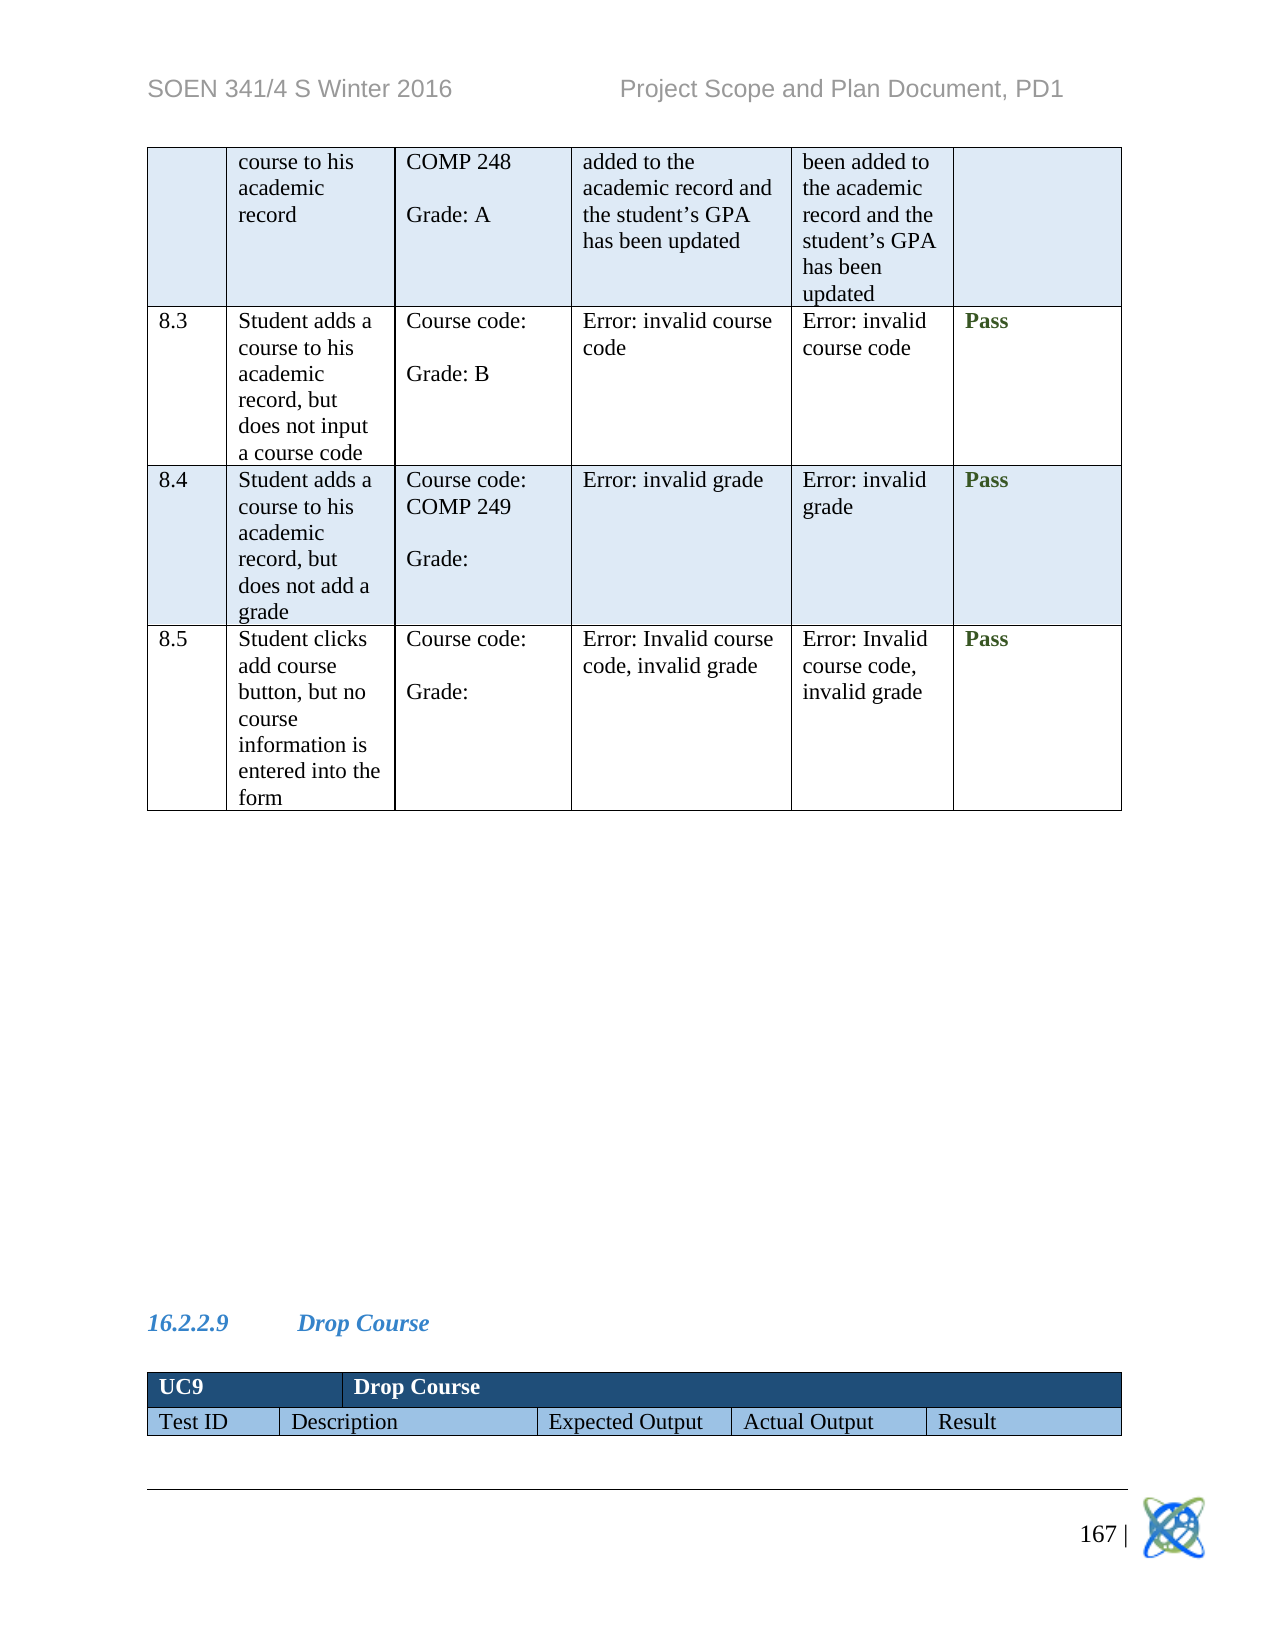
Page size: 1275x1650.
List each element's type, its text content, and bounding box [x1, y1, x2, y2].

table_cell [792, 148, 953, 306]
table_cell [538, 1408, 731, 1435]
picture [1123, 1490, 1224, 1566]
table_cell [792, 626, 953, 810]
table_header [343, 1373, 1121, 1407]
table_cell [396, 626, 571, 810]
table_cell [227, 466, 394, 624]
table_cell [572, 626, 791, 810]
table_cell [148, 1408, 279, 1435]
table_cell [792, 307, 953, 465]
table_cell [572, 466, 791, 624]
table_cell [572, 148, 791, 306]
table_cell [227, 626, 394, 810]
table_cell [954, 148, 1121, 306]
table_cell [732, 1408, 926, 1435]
text Drop Course [147, 1308, 1128, 1337]
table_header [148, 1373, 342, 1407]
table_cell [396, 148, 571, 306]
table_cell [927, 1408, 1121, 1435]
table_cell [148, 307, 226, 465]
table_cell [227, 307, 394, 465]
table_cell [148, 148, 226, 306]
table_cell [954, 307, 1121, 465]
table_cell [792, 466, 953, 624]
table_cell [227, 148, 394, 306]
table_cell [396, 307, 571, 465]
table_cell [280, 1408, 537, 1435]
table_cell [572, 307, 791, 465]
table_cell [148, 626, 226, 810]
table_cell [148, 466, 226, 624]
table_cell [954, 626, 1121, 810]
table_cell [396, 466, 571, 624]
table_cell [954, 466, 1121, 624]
